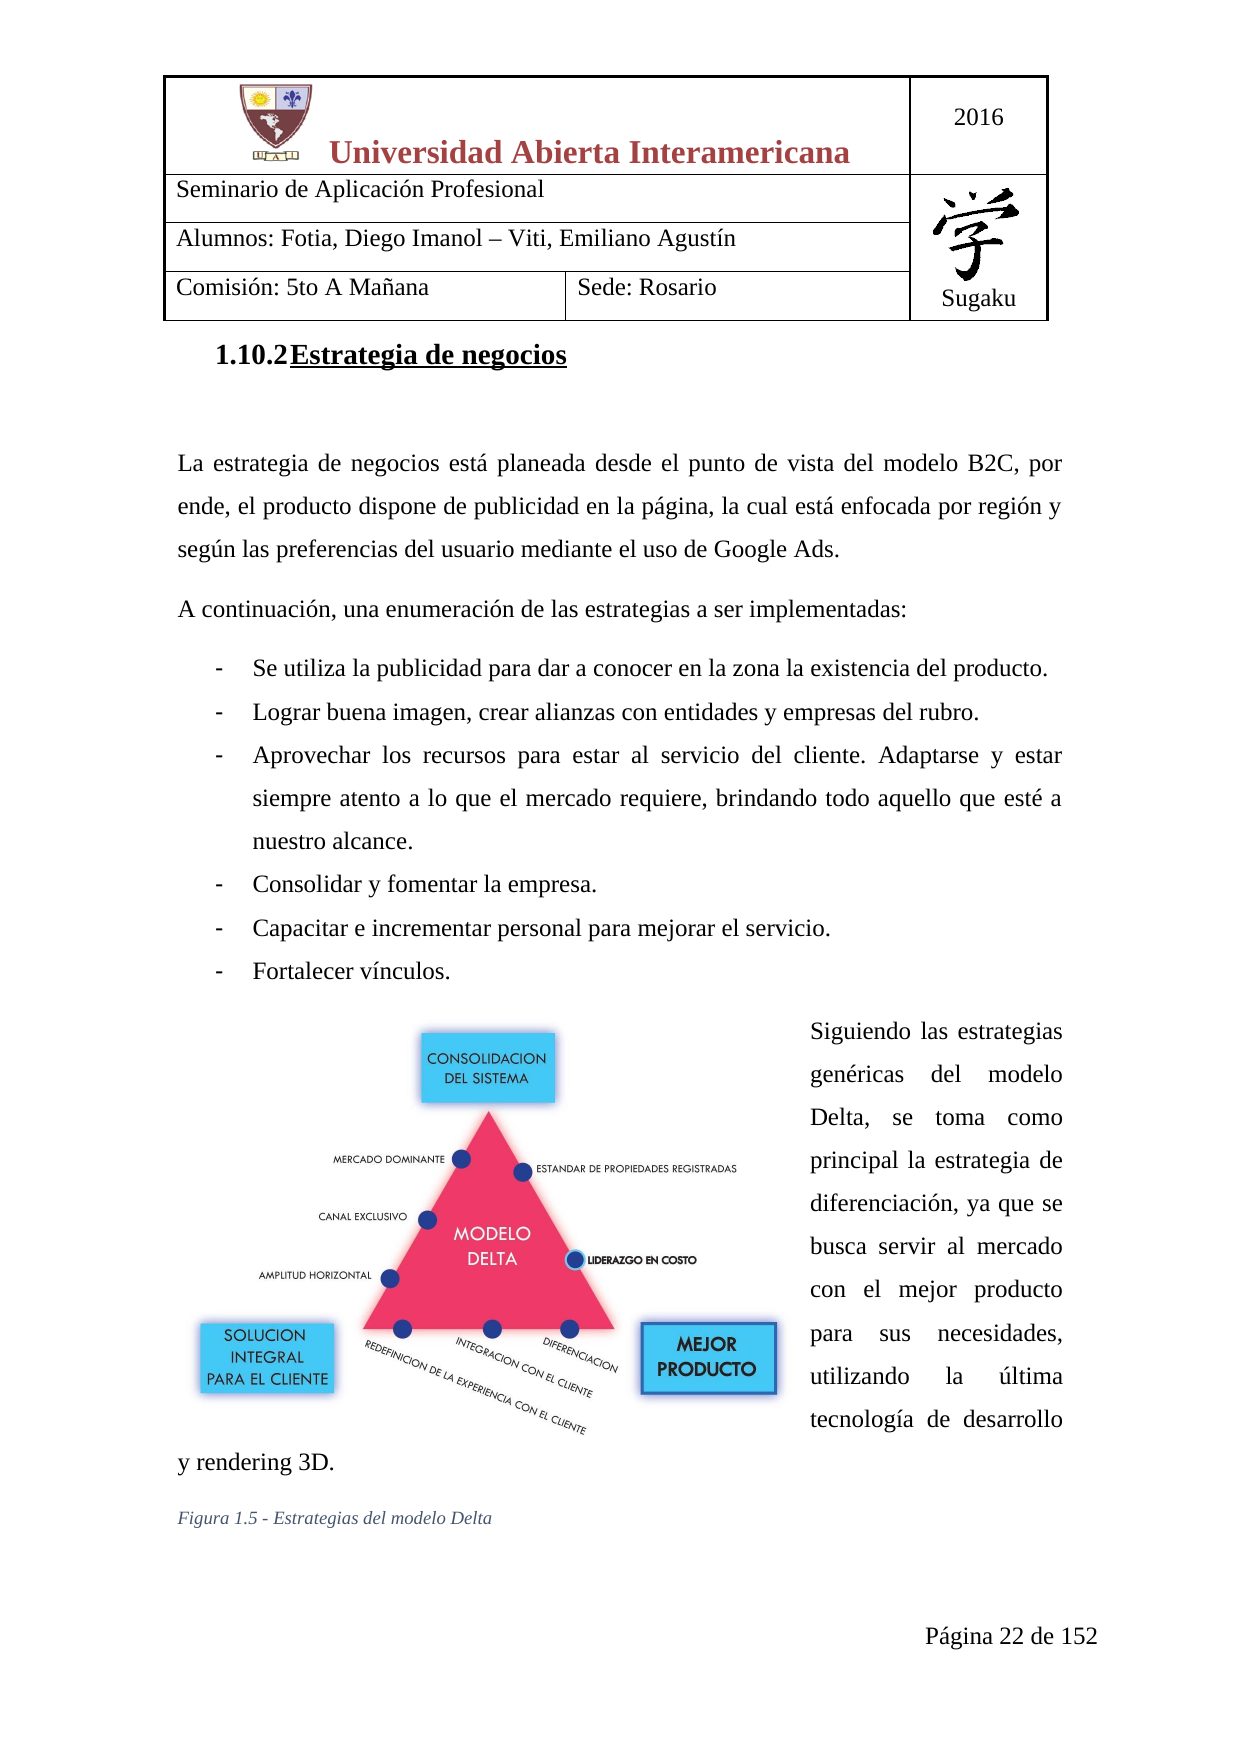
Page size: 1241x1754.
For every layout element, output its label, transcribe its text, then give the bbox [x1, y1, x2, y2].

list Capacitar e incrementar personal para mejorar el servicio. [215, 913, 1063, 941]
list Fortalecer vínculos. [215, 956, 1063, 985]
list Lograr buena imagen, crear alianzas con entidades y empresas del rubro. [215, 697, 1063, 726]
text Figura 1.5 - Estrategias del modelo Delta [177, 1507, 1063, 1528]
picture [927, 181, 1030, 284]
list Se utiliza la publicidad para dar a conocer en la zona la existencia del producto. [215, 653, 1063, 682]
picture [185, 1017, 791, 1436]
list Aprovechar los recursos para estar al servicio del cliente. Adaptarse y estar siempre atento a lo que el mercado requiere, brindando todo aquello que esté a nuestro alcance. [215, 740, 1063, 855]
subtitle Estrategia de negocios [215, 148, 1063, 371]
picture [223, 78, 329, 164]
list Consolidar y fomentar la empresa. [215, 869, 1063, 898]
text A continuación, una enumeración de las estrategias a ser implementadas: [177, 594, 1063, 622]
text La estrategia de negocios está planeada desde el punto de vista del modelo B2C, por ende, el producto dispone de publicidad en la página, la cual está enfocada por región y según las preferencias del usuario mediante el uso de Google Ads. [177, 448, 1063, 563]
